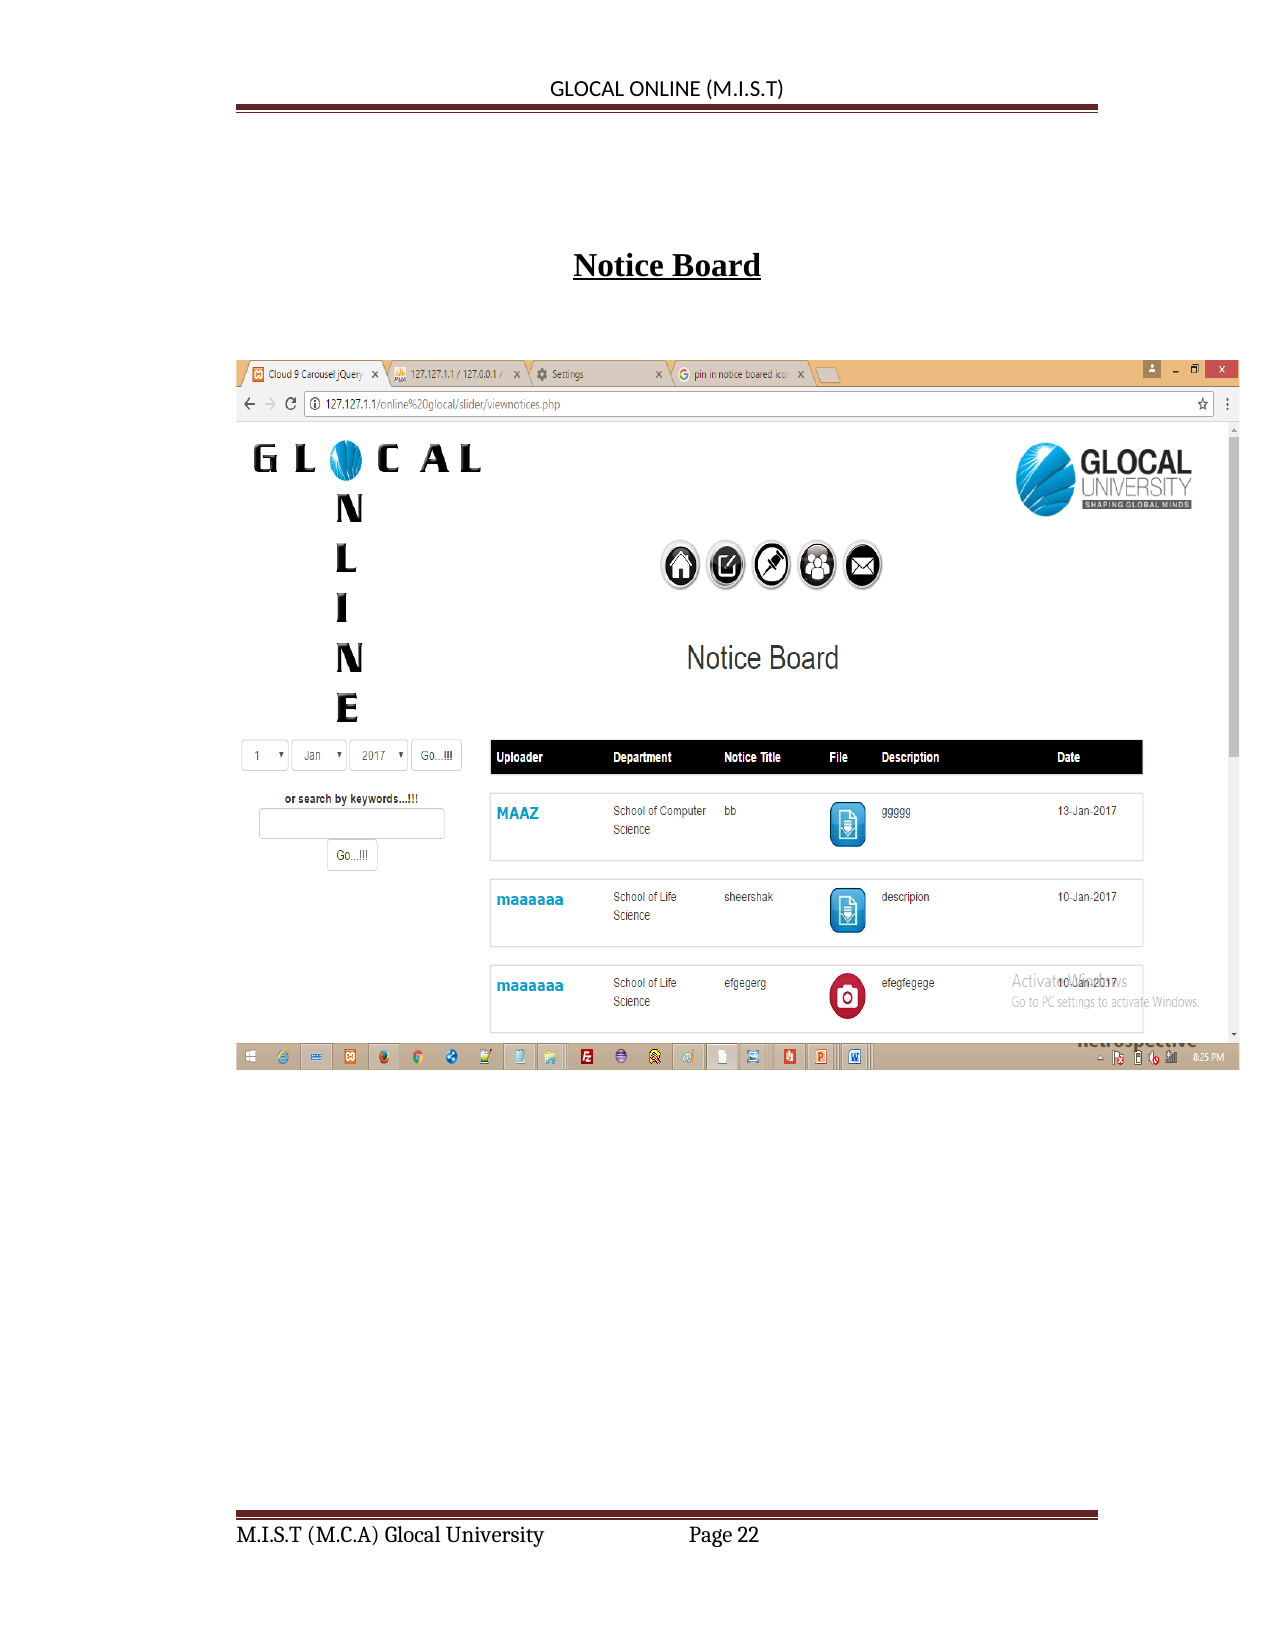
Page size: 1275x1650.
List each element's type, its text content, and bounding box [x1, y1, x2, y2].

picture [236, 360, 1240, 1070]
text Notice Board [236, 245, 1098, 283]
